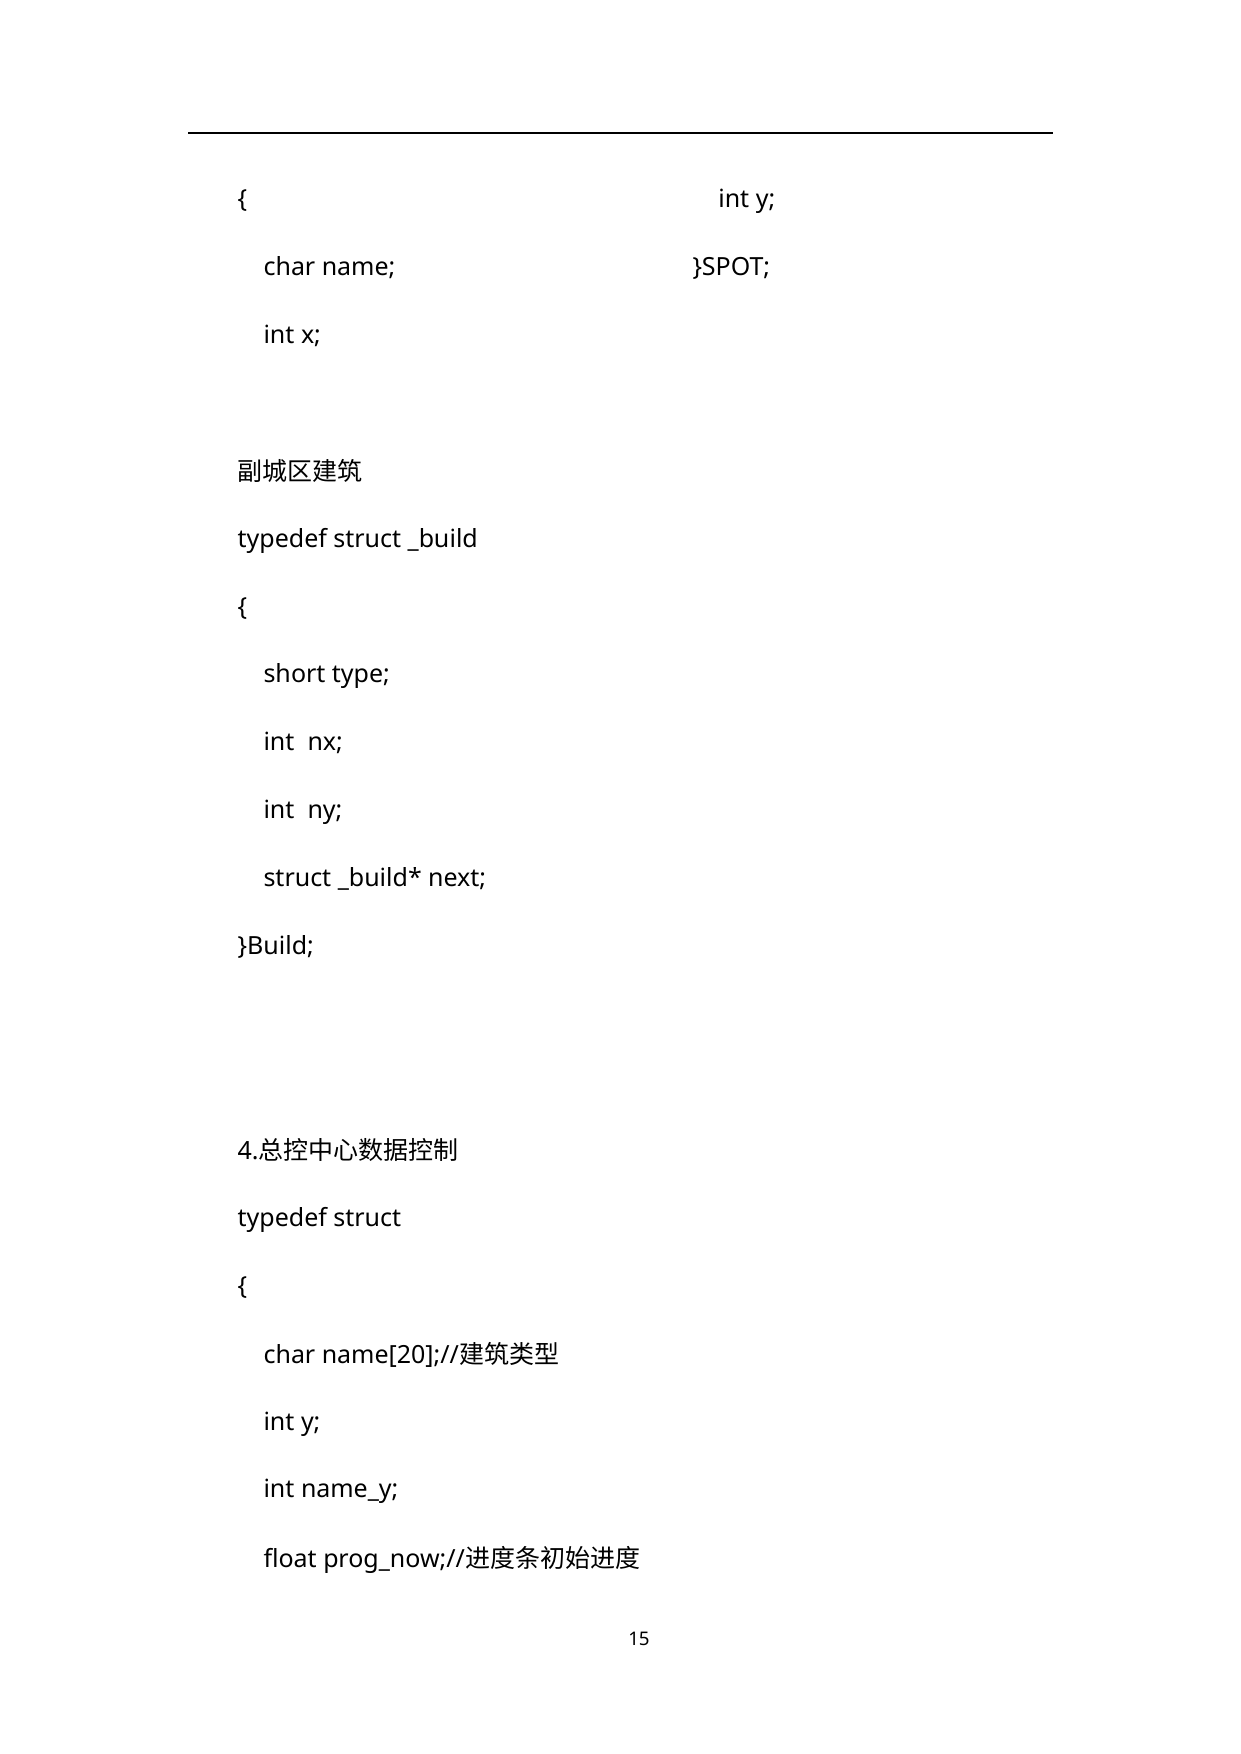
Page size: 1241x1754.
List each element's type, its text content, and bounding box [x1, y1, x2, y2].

text }SPOT; [642, 232, 1053, 300]
text { [187, 1251, 1053, 1318]
text int y; [187, 1386, 1053, 1454]
text typedef struct [187, 1183, 1053, 1251]
text }Build; [187, 911, 1053, 979]
text short type; [187, 639, 1053, 707]
text char name[20];//建筑类型 [187, 1318, 1053, 1386]
text { [187, 164, 598, 232]
text 副城区建筑 [187, 436, 1053, 503]
text 4.总控中心数据控制 [187, 1115, 1053, 1183]
text struct _build* next; [187, 843, 1053, 911]
text typedef struct _build [187, 503, 1053, 571]
text float prog_now;//进度条初始进度 [187, 1522, 1053, 1590]
text char name; [187, 232, 598, 300]
text int x; [187, 300, 598, 368]
text { [187, 571, 1053, 639]
text int name_y; [187, 1454, 1053, 1522]
text int nx; [187, 707, 1053, 775]
text int y; [642, 164, 1053, 232]
text int ny; [187, 775, 1053, 843]
